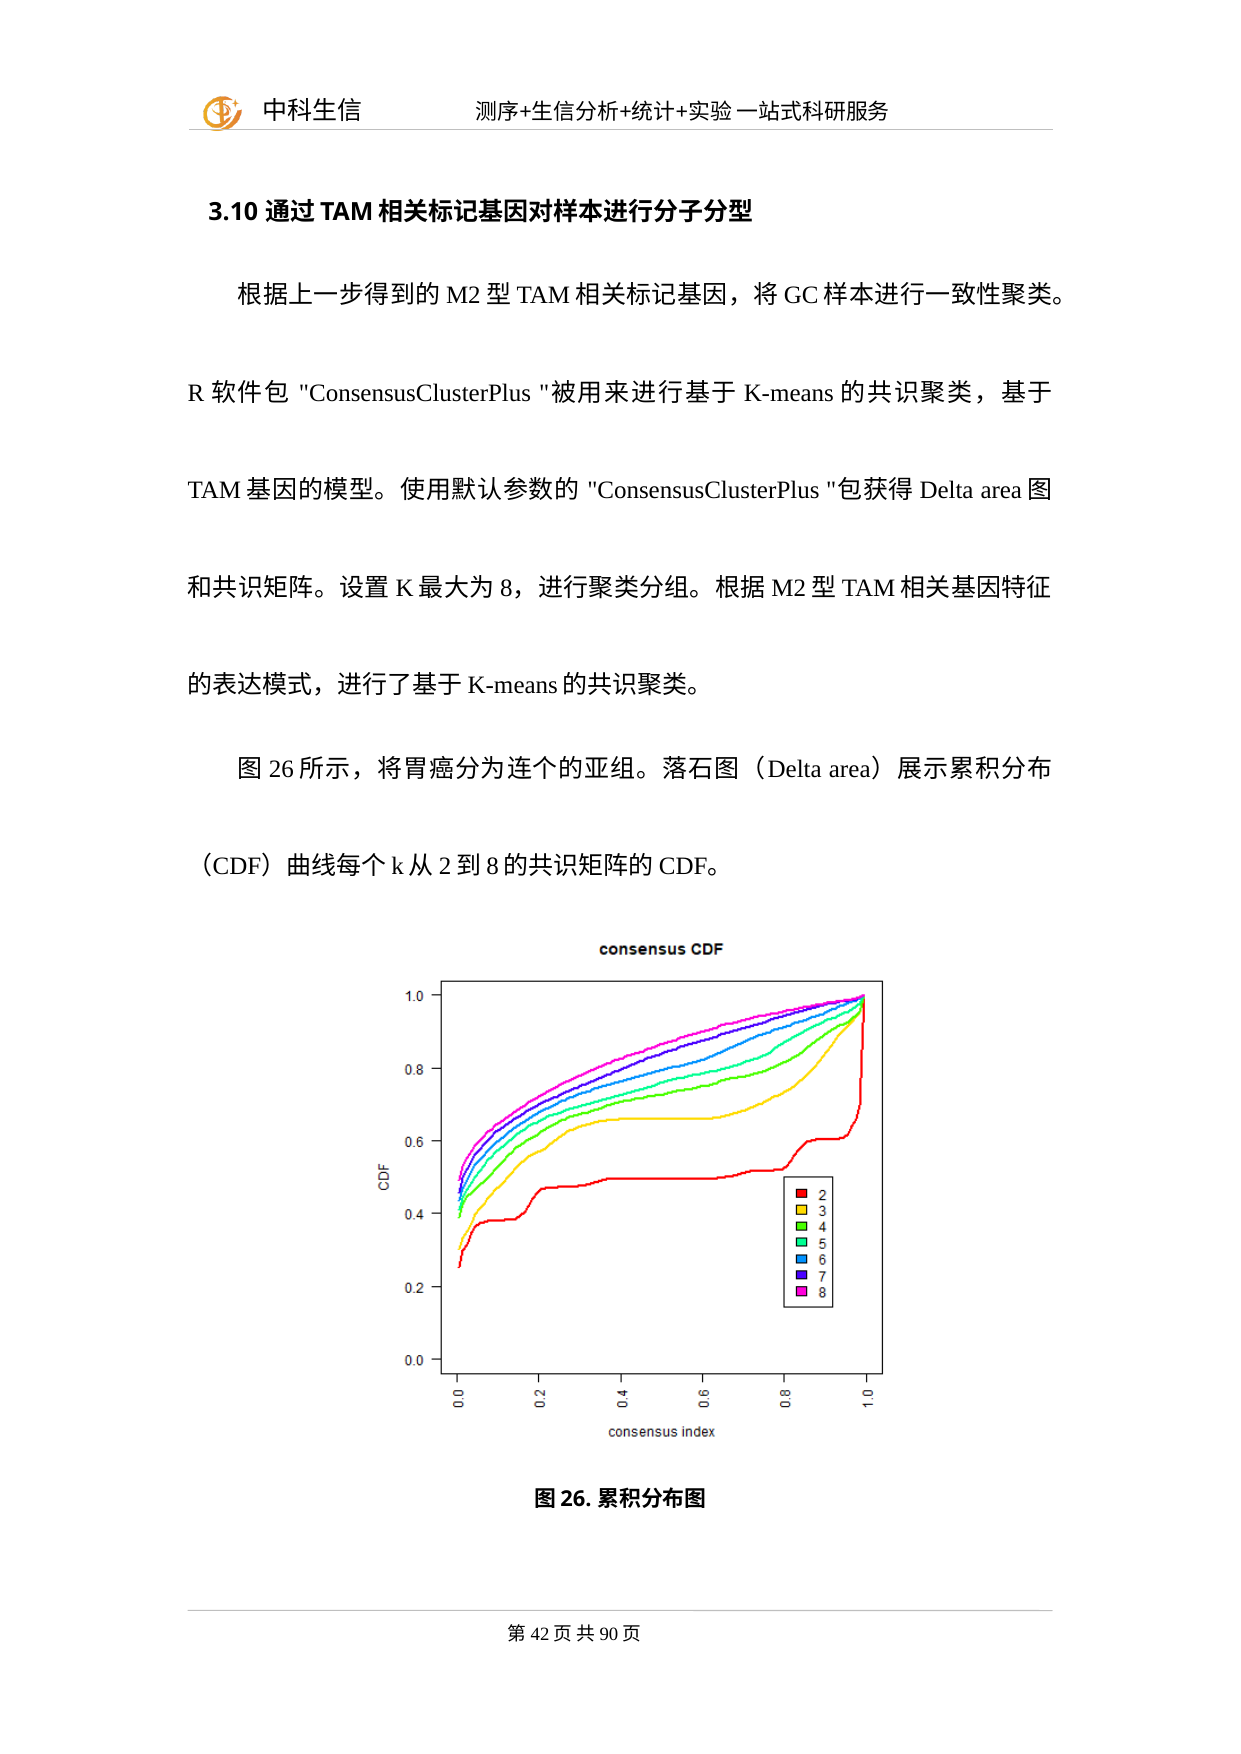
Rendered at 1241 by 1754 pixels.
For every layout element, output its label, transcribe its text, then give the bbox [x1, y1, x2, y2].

picture [201, 94, 244, 129]
subtitle 3.10 通过TAM相关标记基因对样本进行分子分型 [187, 178, 1053, 243]
picture [374, 914, 917, 1457]
text 图26. 累积分布图 [187, 1481, 1053, 1514]
text 图26所示，将胃癌分为连个的亚组。落石图（Delta area）展示累积分布（CDF）曲线每个k从2到8的共识矩阵的CDF。 [187, 734, 1053, 896]
text 根据上一步得到的M2型TAM相关标记基因，将GC样本进行一致性聚类。R软件包 "ConsensusClusterPlus "被用来进行基于K-means的共识聚类，基于TAM基因的模型。使用默认参数的 "ConsensusClusterPlus "包获得Delta area图和共识矩阵。设置K最大为8，进行聚类分组。根据M2型TAM相关基因特征的表达模式，进行了基于K-means的共识聚类。 [187, 261, 1053, 716]
